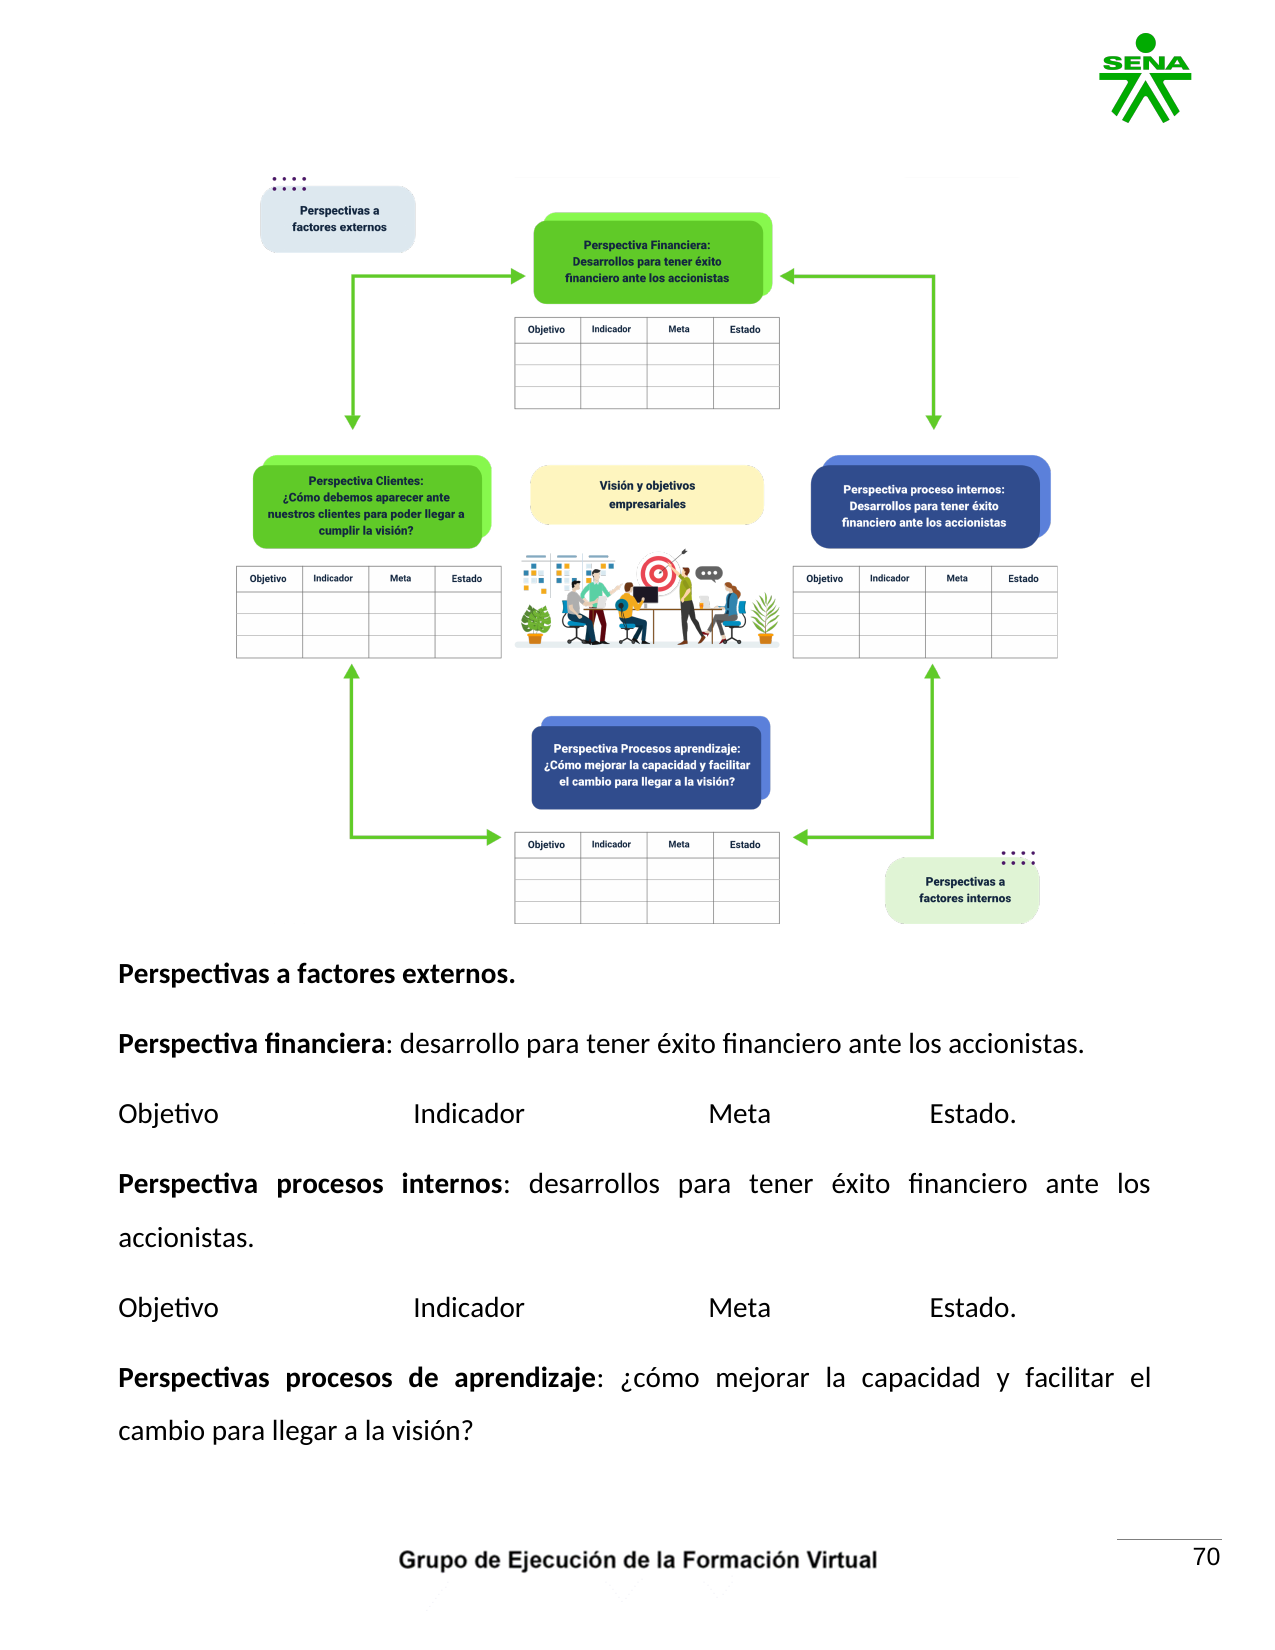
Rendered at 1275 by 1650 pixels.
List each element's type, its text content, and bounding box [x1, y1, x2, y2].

picture [236, 177, 1058, 924]
text Perspectiva financiera: desarrollo para tener éxito financiero ante los accionistas. [118, 1025, 1152, 1061]
text Objetivo Indicador Meta Estado. [118, 1289, 1152, 1324]
text Perspectivas a factores externos. [118, 955, 1152, 991]
picture [0, 1500, 1275, 1611]
text Perspectivas procesos de aprendizaje: ¿cómo mejorar la capacidad y facilitar el cambio para llegar a la visión? [118, 1359, 1152, 1448]
text Objetivo Indicador Meta Estado. [118, 1095, 1152, 1131]
text Perspectiva procesos internos: desarrollos para tener éxito financiero ante los accionistas. [118, 1165, 1152, 1254]
picture [1099, 33, 1192, 123]
